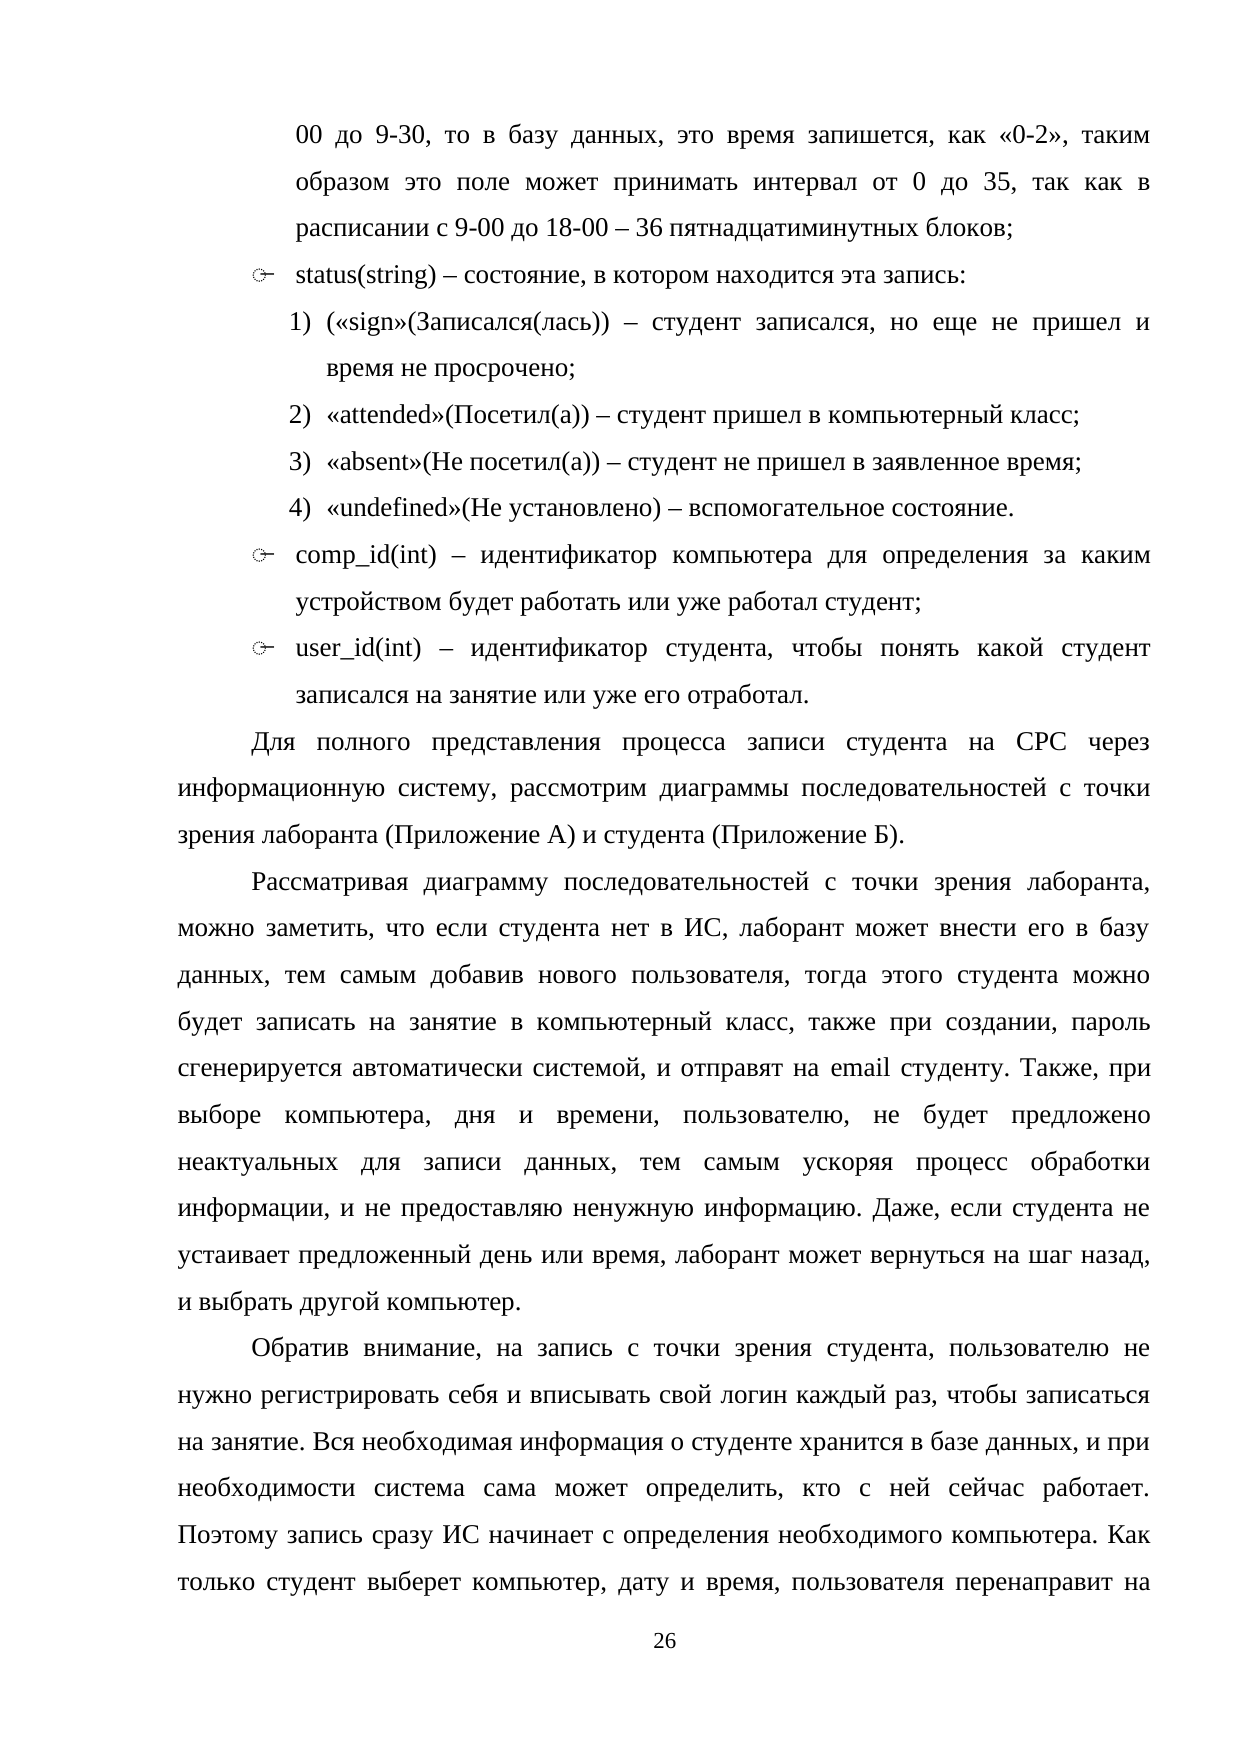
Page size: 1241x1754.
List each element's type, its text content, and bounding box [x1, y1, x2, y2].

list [251, 118, 1152, 243]
list («sign»(Записался(лась)) – студент записался, но еще не пришел и время не просрочено; [288, 305, 1152, 383]
list «absent»(Не посетил(а)) – студент не пришел в заявленное время; [288, 445, 1152, 476]
list user_id(int) – идентификатор студента, чтобы понять какой студент записался на занятие или уже его отработал. [251, 631, 1152, 709]
list comp_id(int) – идентификатор компьютера для определения за каким устройством будет работать или уже работал студент; [251, 538, 1152, 616]
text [177, 1331, 1152, 1596]
text Рассматривая диаграмму последовательностей с точки зрения лаборанта, можно заметить, что если студента нет в ИС, лаборант может внести его в базу данных, тем самым добавив нового пользователя, тогда этого студента можно будет записать на занятие в компьютерный класс, также при создании, пароль сгенерируется автоматически системой, и отправят на email студенту. Также, при выборе компьютера, дня и времени, пользователю, не будет предложено неактуальных для записи данных, тем самым ускоряя процесс обработки информации, и не предоставляю ненужную информацию. Даже, если студента не устаивает предложенный день или время, лаборант может вернуться на шаг назад, и выбрать другой компьютер. [177, 865, 1152, 1316]
list «attended»(Посетил(а)) – студент пришел в компьютерный класс; [288, 398, 1152, 429]
list status(string) – состояние, в котором находится эта запись: [251, 258, 1152, 289]
list «undefined»(Не установлено) – вспомогательное состояние. [288, 491, 1152, 523]
text Для полного представления процесса записи студента на СРС через информационную систему, рассмотрим диаграммы последовательностей с точки зрения лаборанта (Приложение А) и студента (Приложение Б). [177, 725, 1152, 849]
